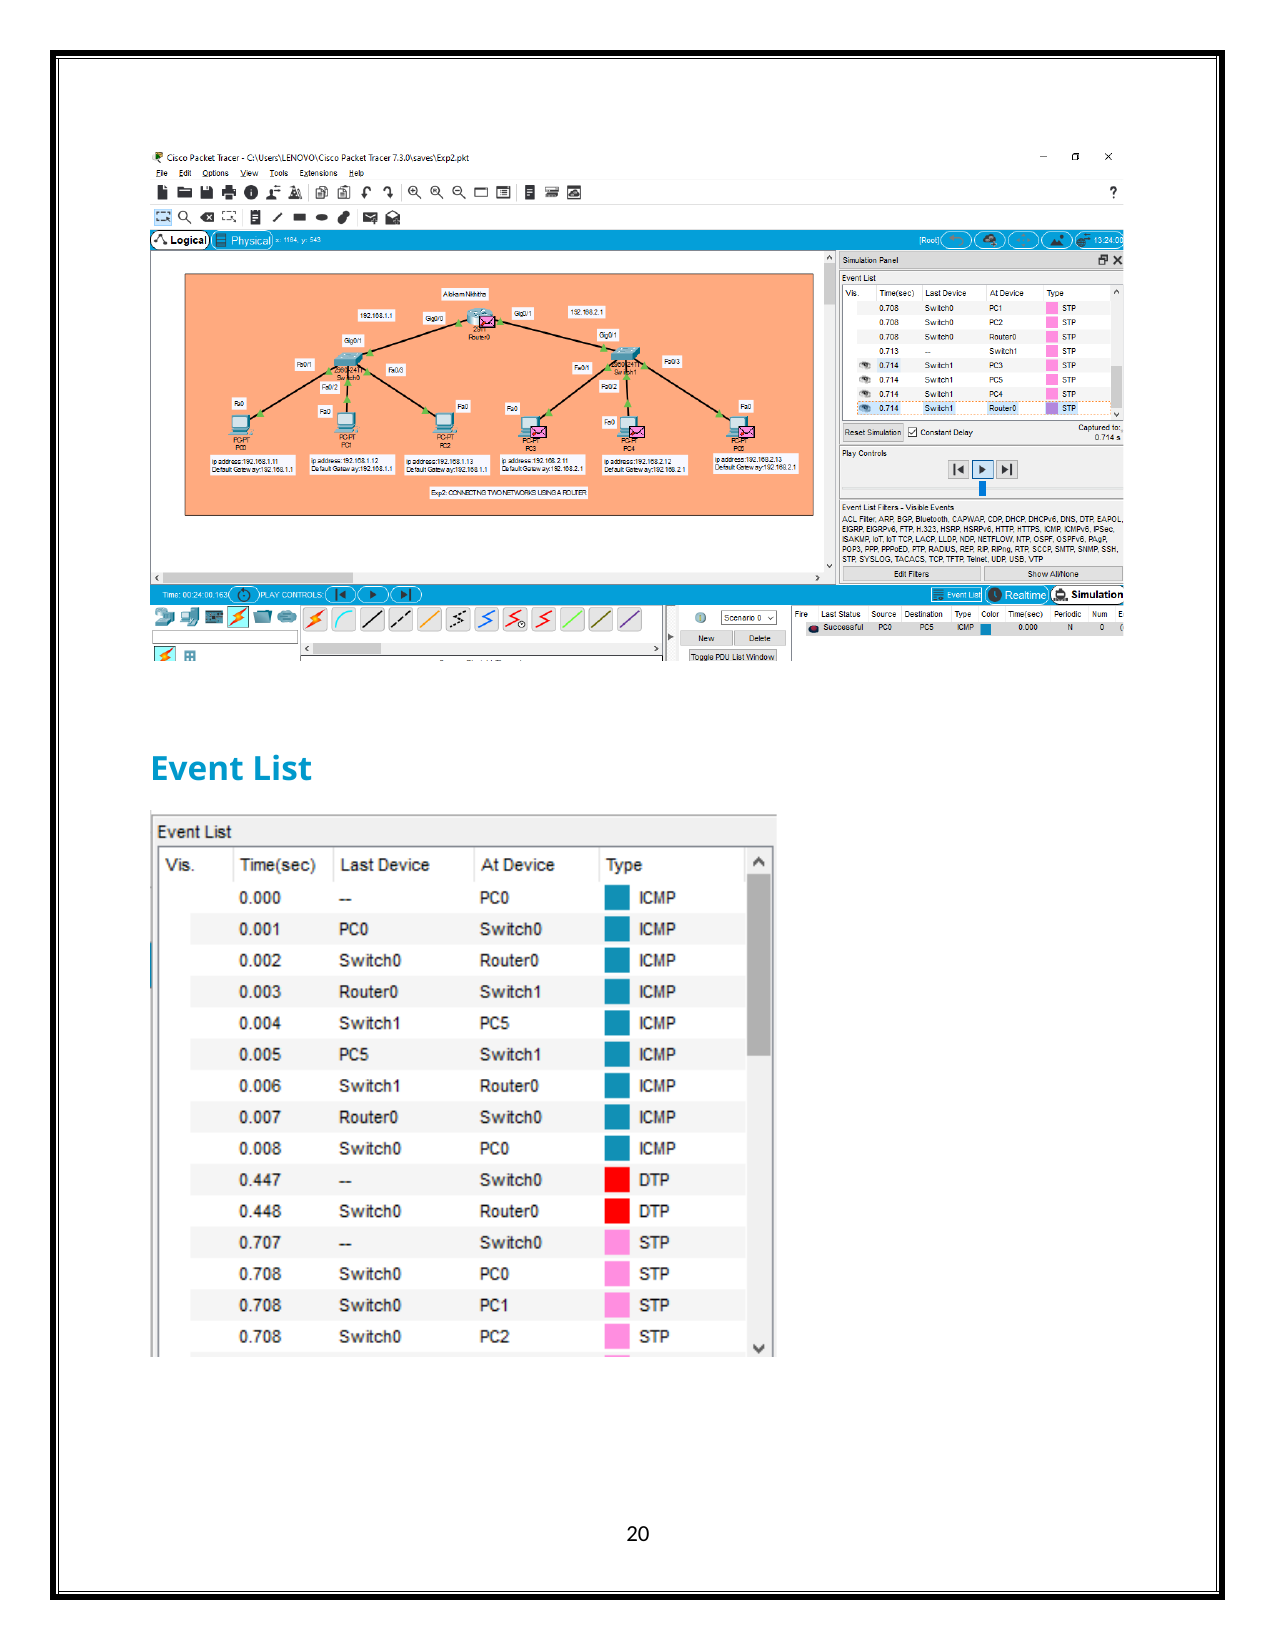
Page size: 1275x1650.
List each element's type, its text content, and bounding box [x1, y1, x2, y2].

text Event List [150, 745, 1125, 791]
picture [989, 588, 1001, 601]
picture [1076, 239, 1084, 248]
picture [150, 150, 1124, 661]
picture [984, 235, 996, 245]
picture [150, 810, 777, 1357]
